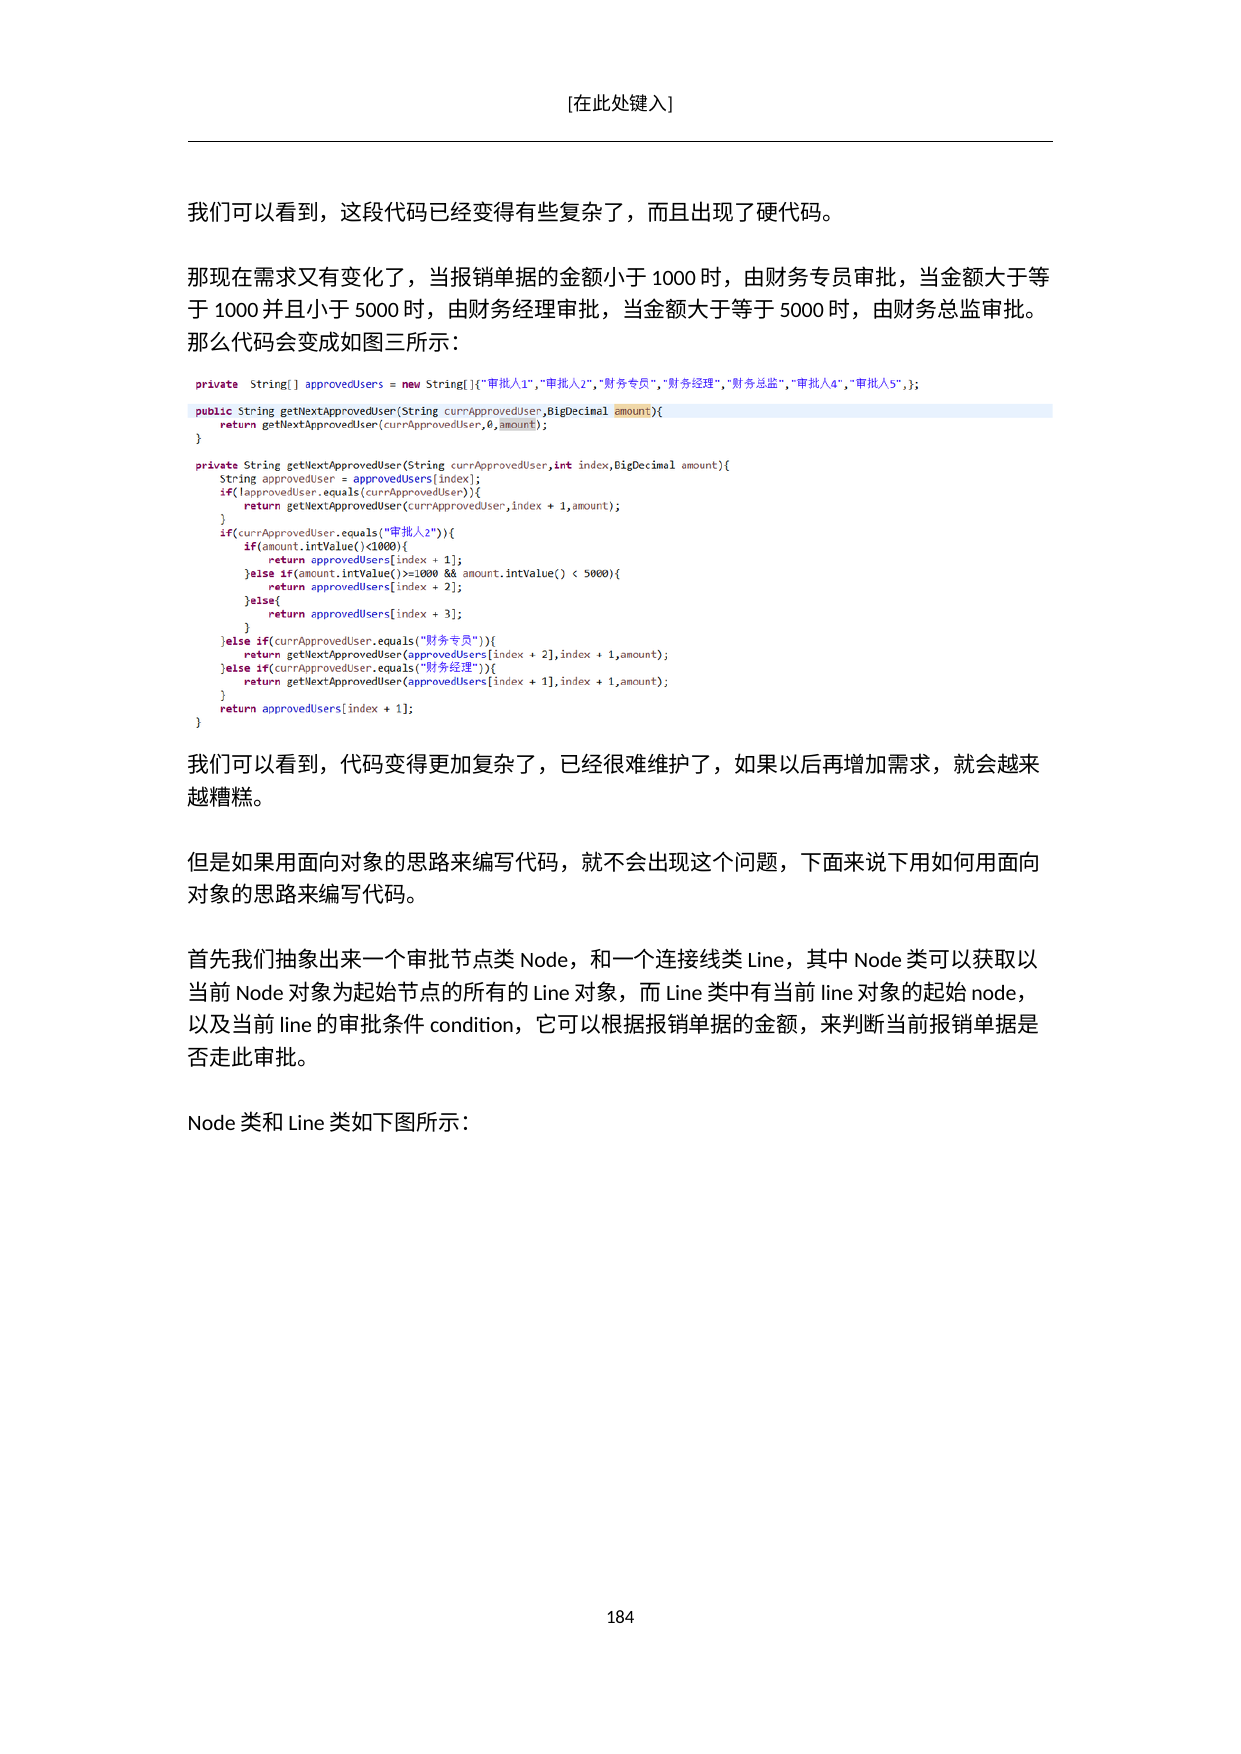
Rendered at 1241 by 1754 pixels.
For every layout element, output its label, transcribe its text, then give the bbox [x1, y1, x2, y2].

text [187, 162, 1053, 357]
text 我们可以看到，代码变得更加复杂了，已经很难维护了，如果以后再增加需求，就会越来越糟糕。 但是如果用面向对象的思路来编写代码，就不会出现这个问题，下面来说下用如何用面向对象的思路来编写代码。 首先我们抽象出来一个审批节点类Node，和一个连接线类Line，其中Node类可以获取以当前Node对象为起始节点的所有的Line对象，而Line类中有当前line对象的起始node，以及当前line的审批条件condition，它可以根据报销单据的金额，来判断当前报销单据是否走此审批。 [187, 747, 1053, 1104]
text Node类和Line类如下图所示： [187, 1104, 1053, 1137]
picture [187, 372, 1053, 732]
